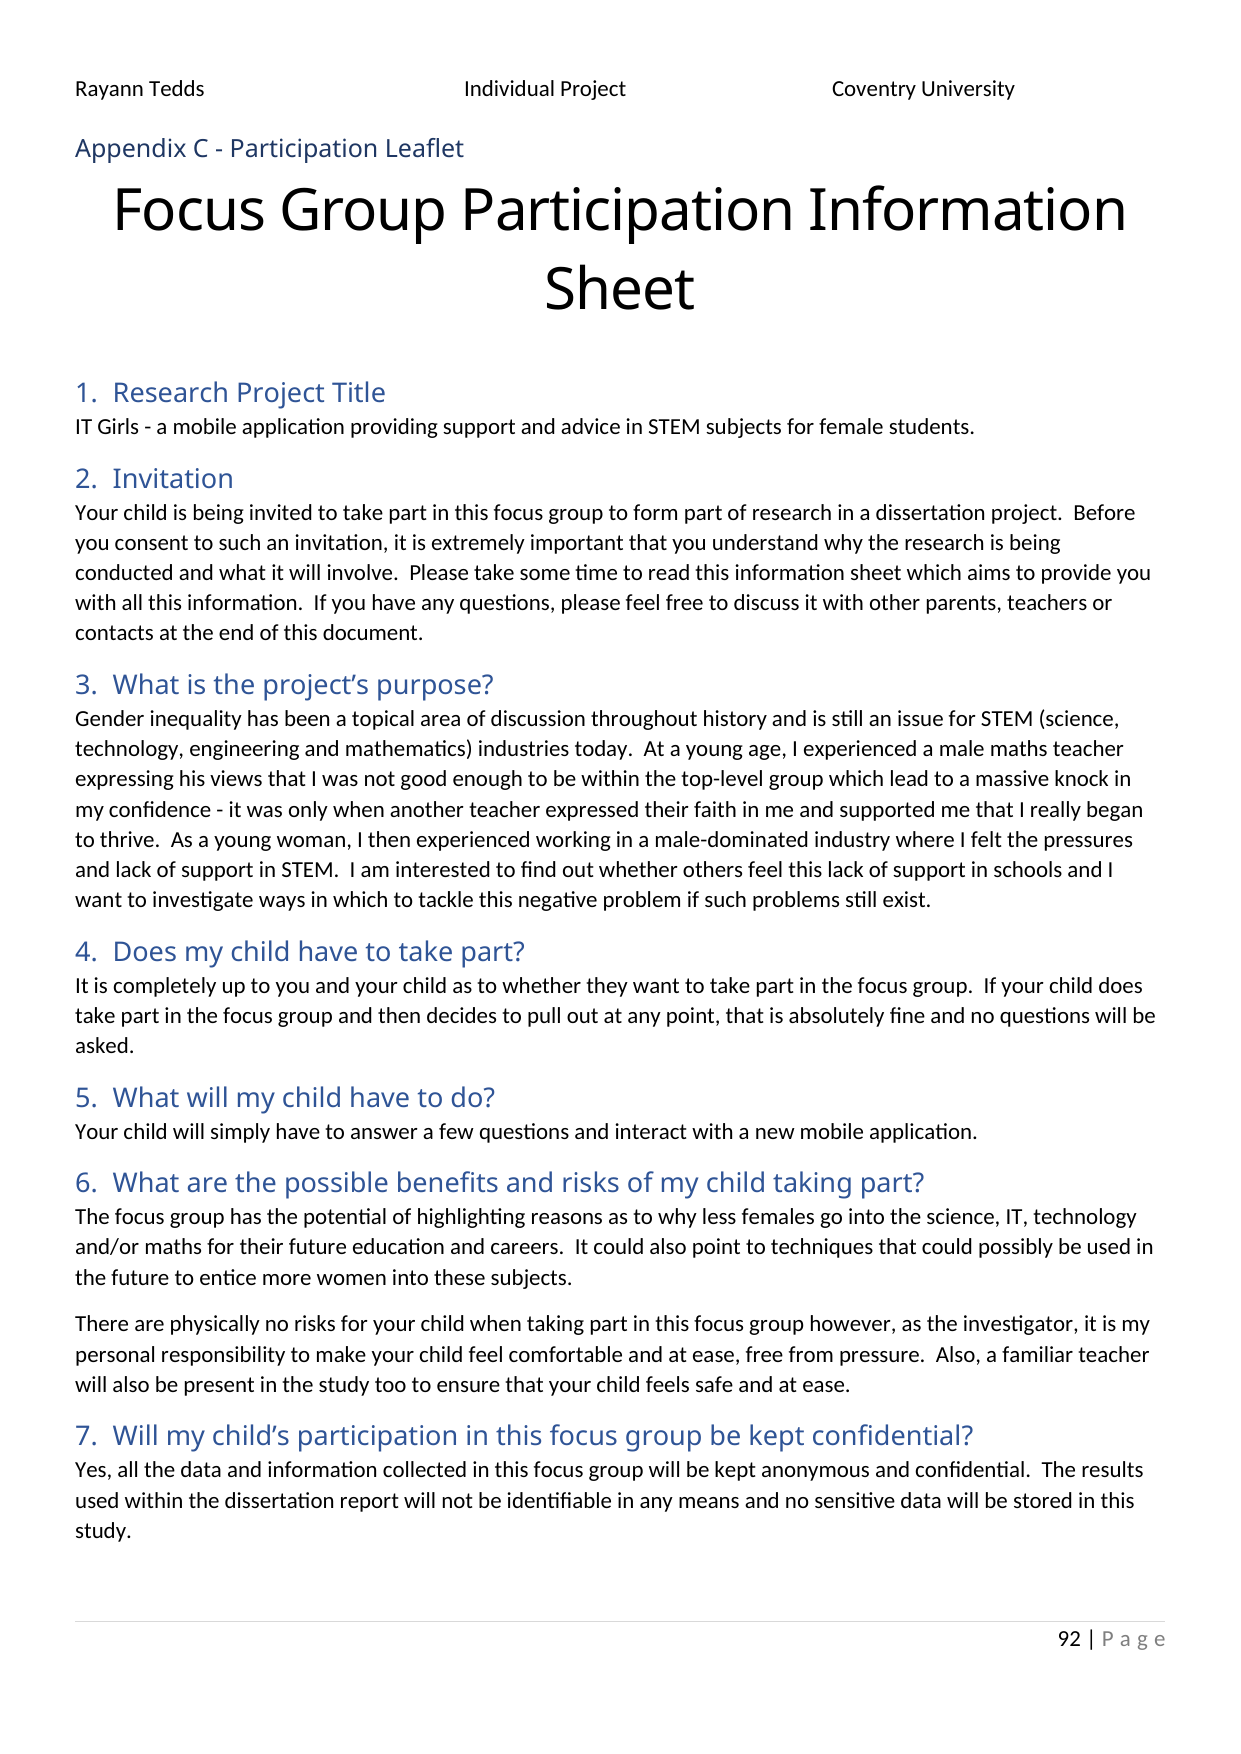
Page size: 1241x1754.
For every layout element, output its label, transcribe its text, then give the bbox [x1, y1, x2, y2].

text Your child is being invited to take part in this focus group to form part of research in a dissertation project. Before you consent to such an invitation, it is extremely important that you understand why the research is being conducted and what it will involve. Please take some time to read this information sheet which aims to provide you with all this information. If you have any questions, please feel free to discuss it with other parents, teachers or contacts at the end of this document. [75, 498, 1165, 647]
subtitle Invitation [75, 459, 1165, 496]
subtitle Will my child’s participation in this focus group be kept confidential? [75, 1417, 1165, 1454]
text The focus group has the potential of highlighting reasons as to why less females go into the science, IT, technology and/or maths for their future education and careers. It could also point to techniques that could possibly be used in the future to entice more women into these subjects. [75, 1202, 1165, 1291]
text There are physically no risks for your child when taking part in this focus group however, as the investigator, it is my personal responsibility to make your child feel comfortable and at ease, free from pressure. Also, a familiar teacher will also be present in the study too to ensure that your child feels safe and at ease. [75, 1309, 1165, 1398]
subtitle What are the possible benefits and risks of my child taking part? [75, 1164, 1165, 1201]
text Yes, all the data and information collected in this focus group will be kept anonymous and confidential. The results used within the dissertation report will not be identifiable in any means and no sensitive data will be stored in this study. [75, 1456, 1165, 1544]
subtitle What is the project’s purpose? [75, 665, 1165, 702]
text It is completely up to you and your child as to whether they want to take part in the focus group. If your child does take part in the focus group and then decides to pull out at any point, that is absolutely fine and no questions will be asked. [75, 971, 1165, 1059]
subtitle Appendix C - Participation Leaflet [75, 131, 1165, 165]
text Gender inequality has been a topical area of discussion throughout history and is still an issue for STEM (science, technology, engineering and mathematics) industries today. At a young age, I experienced a male maths teacher expressing his views that I was not good enough to be within the top-level group which lead to a massive knock in my confidence - it was only when another teacher expressed their faith in me and supported me that I really began to thrive. As a young woman, I then experienced working in a male-dominated industry where I felt the pressures and lack of support in STEM. I am interested to find out whether others feel this lack of support in schools and I want to investigate ways in which to tackle this negative problem if such problems still exist. [75, 704, 1165, 913]
subtitle What will my child have to do? [75, 1078, 1165, 1115]
subtitle Research Project Title [75, 373, 1165, 410]
title Focus Group Participation Information Sheet [75, 168, 1165, 327]
subtitle Does my child have to take part? [75, 932, 1165, 969]
text IT Girls - a mobile application providing support and advice in STEM subjects for female students. [75, 412, 1165, 440]
text Your child will simply have to answer a few questions and interact with a new mobile application. [75, 1117, 1165, 1145]
